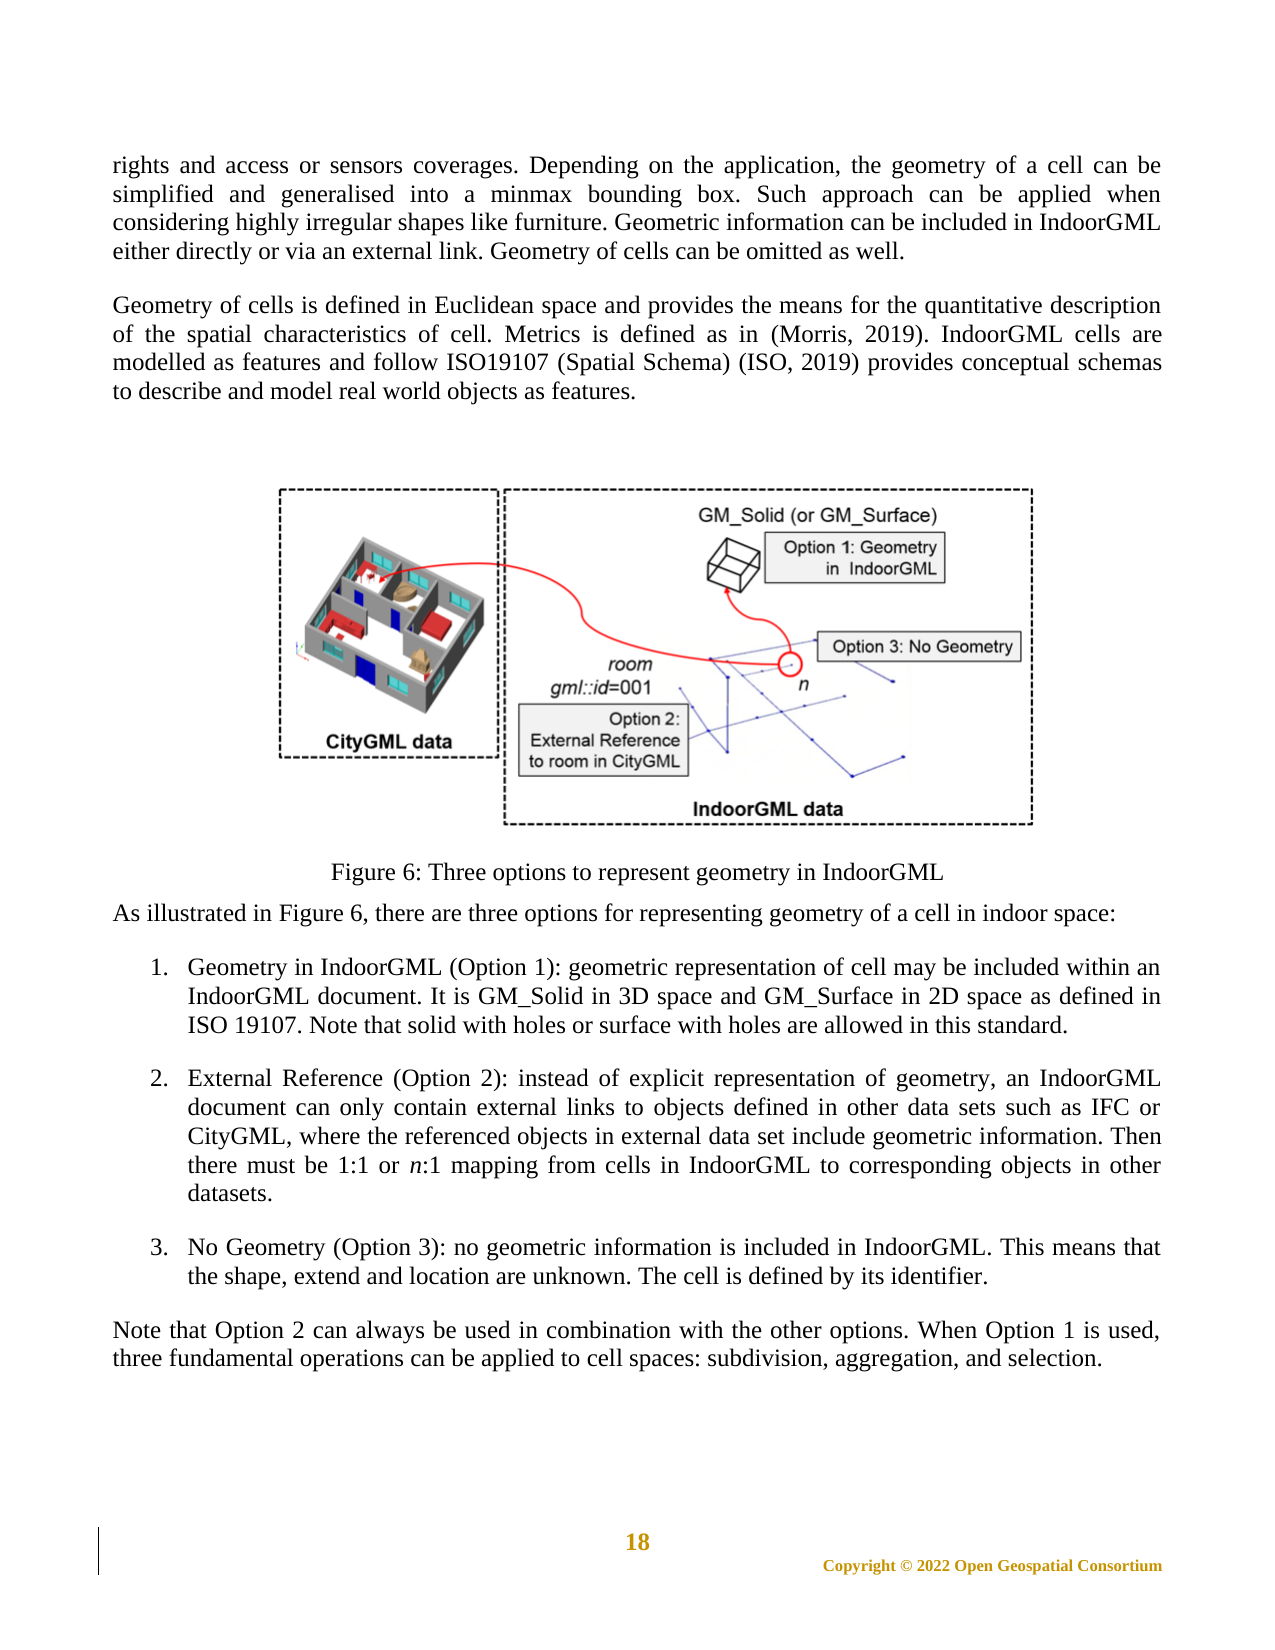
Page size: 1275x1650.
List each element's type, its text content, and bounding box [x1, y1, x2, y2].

text Note that Option 2 can always be used in combination with the other options. When Option 1 is used, three fundamental operations can be applied to cell spaces: subdivision, aggregation, and selection. [112, 1315, 1162, 1372]
picture [274, 483, 1038, 833]
text Geometry of cells is defined in Euclidean space and provides the means for the quantitative description of the spatial characteristics of cell. Metrics is defined as in. IndoorGML cells are modelled as features and follow ISO19107 (Spatial Schema) provides conceptual schemas to describe and model real world objects as features. [112, 290, 1162, 405]
list No Geometry (Option 3): no geometric information is included in IndoorGML. This means that the shape, extend and location are unknown. The cell is defined by its identifier. [150, 1232, 1162, 1290]
list Geometry in IndoorGML (Option 1): geometric representation of cell may be included within an IndoorGML document. It is GM_Solid in 3D space and GM_Surface in 2D space as defined in ISO 19107. Note that solid with holes or surface with holes are allowed in this standard. [150, 952, 1162, 1038]
list External Reference (Option 2): instead of explicit representation of geometry, an IndoorGML document can only contain external links to objects defined in other data sets such as IFC or CityGML, where the referenced objects in external data set include geometric information. Then there must be 1:1 or n:1 mapping from cells in IndoorGML to corresponding objects in other datasets. [150, 1063, 1162, 1207]
text As illustrated in Figure 6, there are three options for representing geometry of a cell in indoor space: [112, 898, 1162, 927]
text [112, 150, 1162, 265]
text Figure 6: Three options to represent geometry in IndoorGML [112, 857, 1162, 886]
